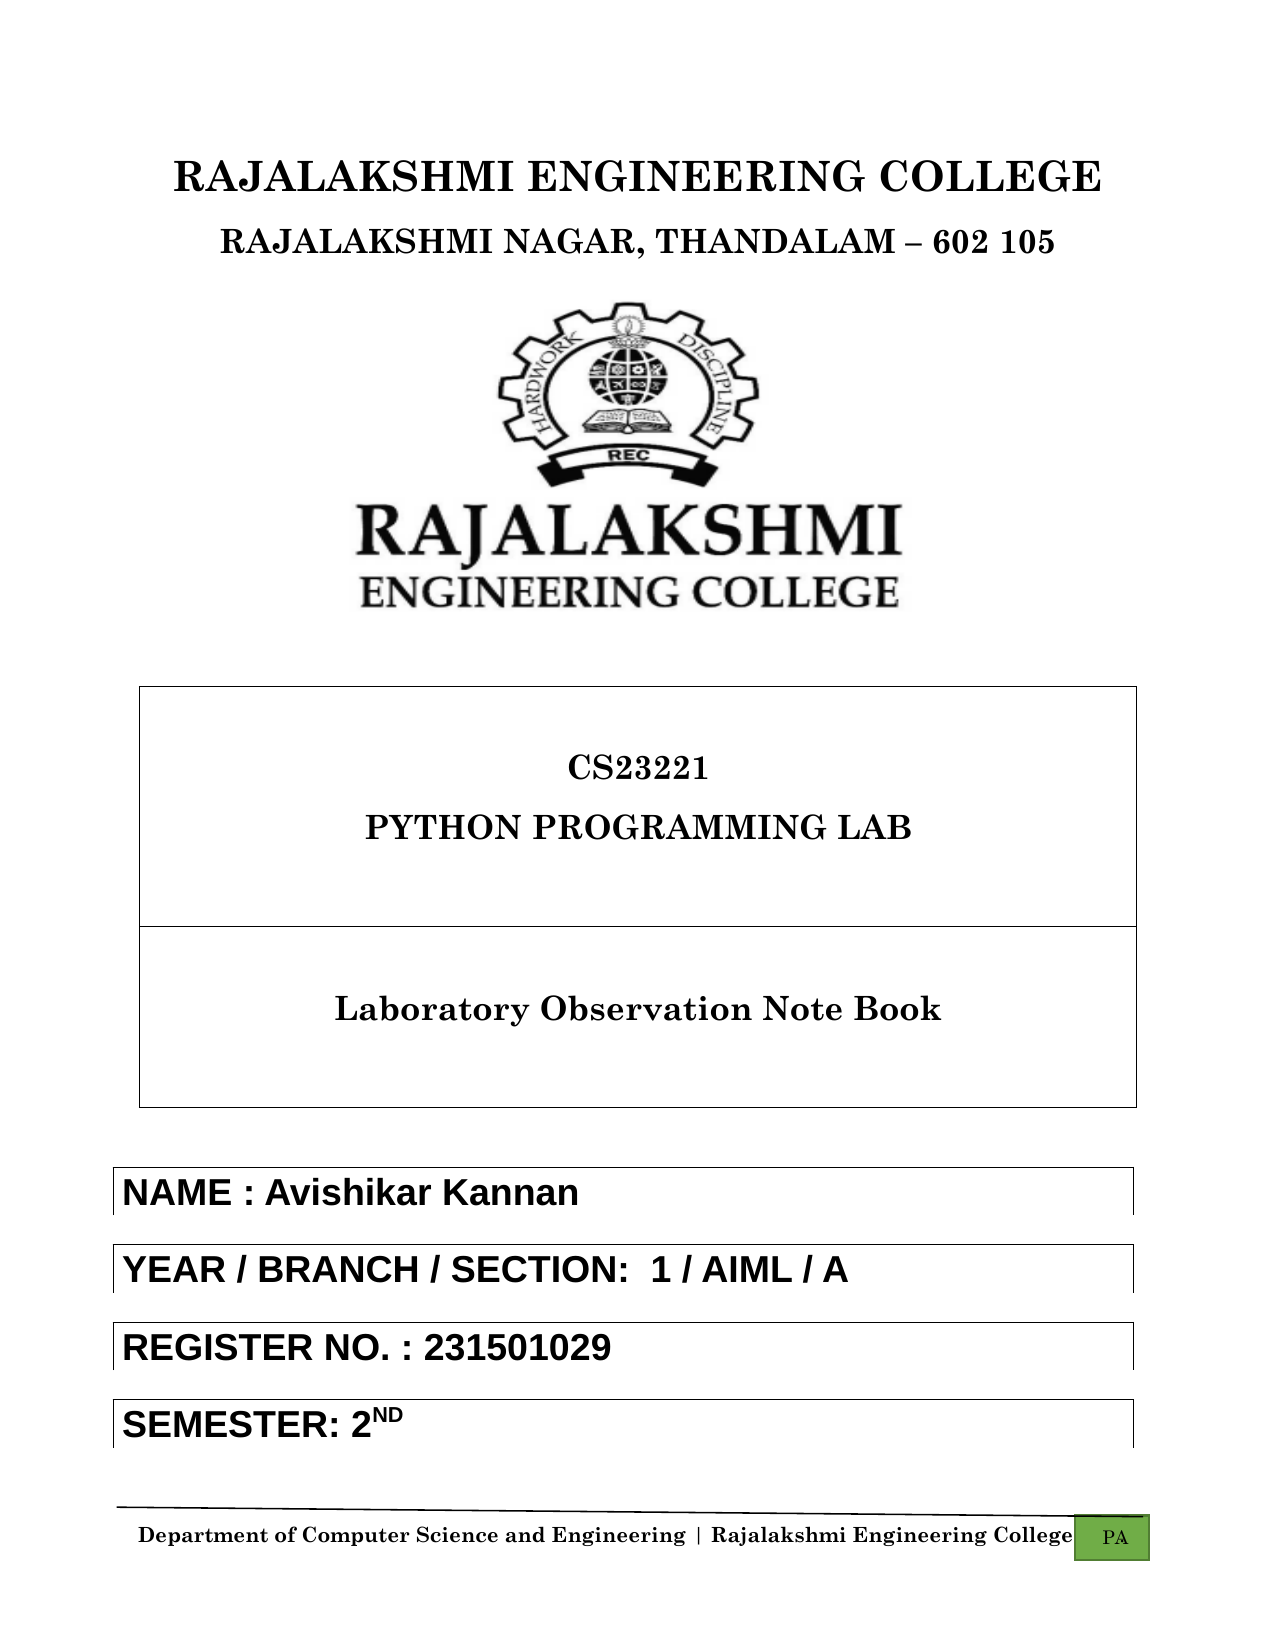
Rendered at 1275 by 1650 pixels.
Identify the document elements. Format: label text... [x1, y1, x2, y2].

text RAJALAKSHMI ENGINEERING COLLEGE [150, 150, 1125, 200]
picture [301, 280, 974, 621]
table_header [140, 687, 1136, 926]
text RAJALAKSHMI NAGAR, THANDALAM – 602 105 [150, 221, 1125, 261]
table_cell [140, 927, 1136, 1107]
subtitle NAME : Avishikar Kannan [114, 1168, 1133, 1215]
subtitle YEAR / BRANCH / SECTION: 1 / AIML / A [114, 1245, 1133, 1293]
subtitle REGISTER NO. : 231501029 [114, 1323, 1133, 1370]
subtitle SEMESTER: 2ND [114, 1400, 1133, 1448]
